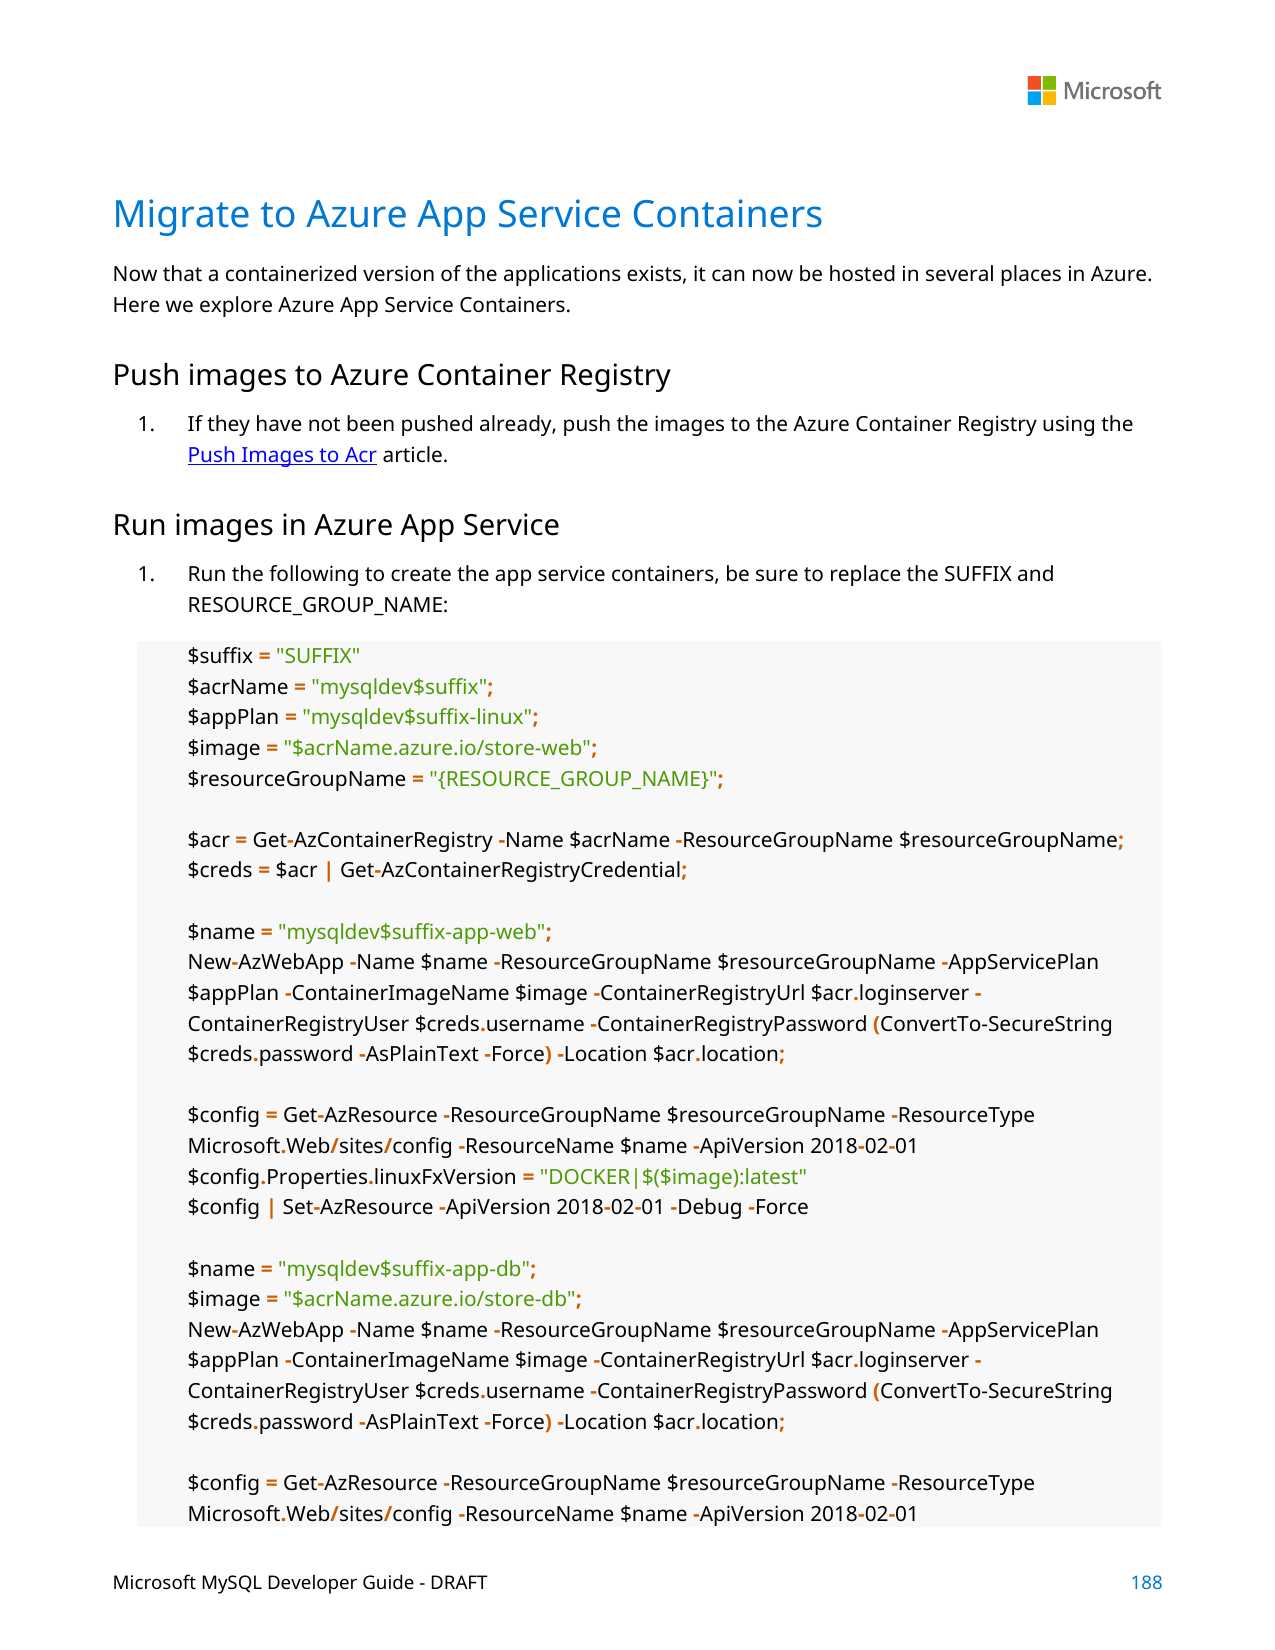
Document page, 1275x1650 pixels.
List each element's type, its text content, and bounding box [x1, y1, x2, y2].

picture [1026, 75, 1163, 107]
subtitle Push images to Azure Container Registry [112, 354, 1162, 393]
list Run the following to create the app service containers, be sure to replace the SUFFIX and RESOURCE_GROUP_NAME: [137, 559, 1162, 618]
subtitle Run images in Azure App Service [112, 504, 1162, 543]
list If they have not been pushed already, push the images to the Azure Container Registry using the Push Images to Acr article. [137, 409, 1162, 468]
subtitle Migrate to Azure App Service Containers [112, 187, 1162, 238]
text Now that a containerized version of the applications exists, it can now be hosted in several places in Azure. Here we explore Azure App Service Containers. [112, 259, 1162, 318]
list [137, 641, 1162, 1527]
